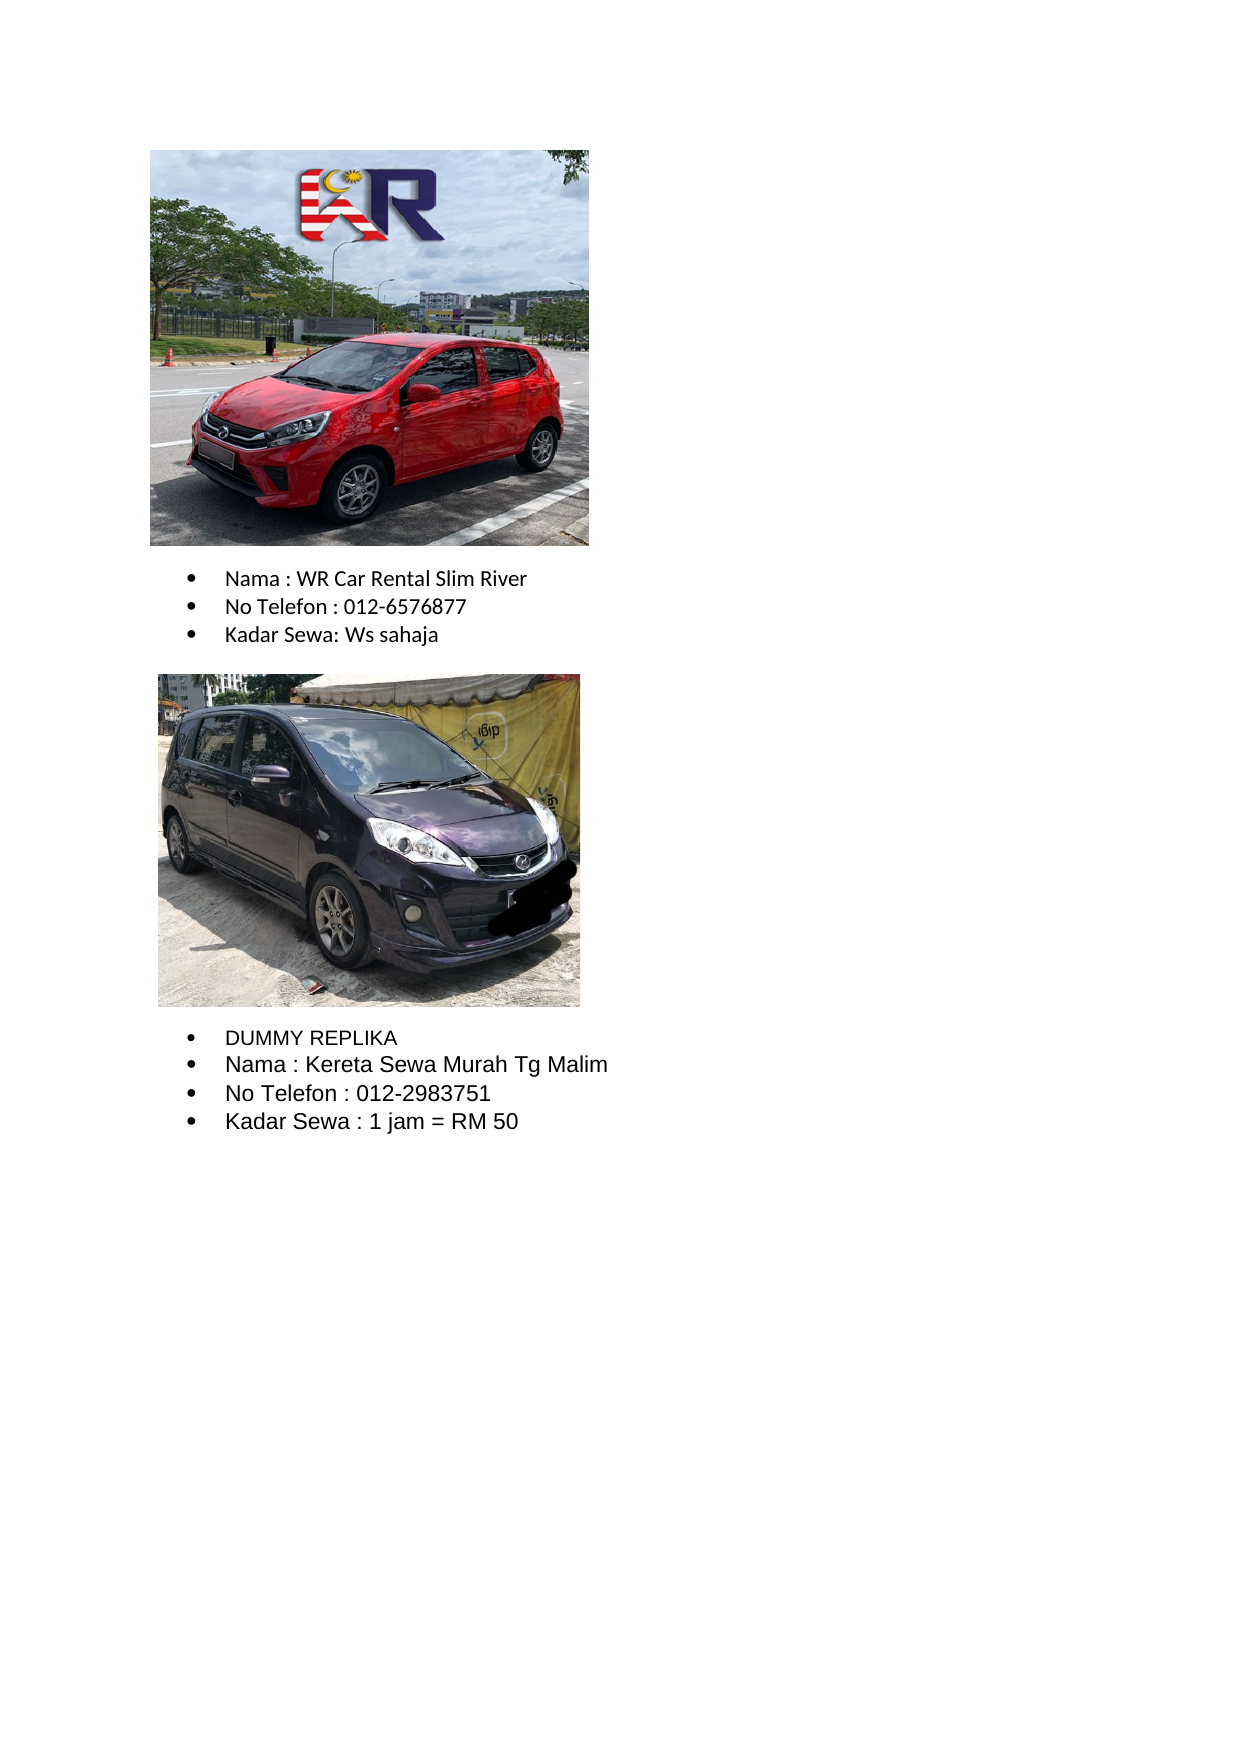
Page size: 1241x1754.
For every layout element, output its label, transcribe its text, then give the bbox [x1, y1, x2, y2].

list Nama : Kereta Sewa Murah Tg Malim [187, 1051, 1090, 1078]
list No Telefon : 012-2983751 [187, 1080, 1090, 1106]
list Kadar Sewa: Ws sahaja [187, 620, 1090, 648]
list Nama : WR Car Rental Slim River [187, 564, 1090, 592]
list Kadar Sewa : 1 jam = RM 50 [187, 1108, 1090, 1134]
picture [158, 674, 580, 1007]
list DUMMY REPLIKA [187, 1025, 1090, 1049]
picture [150, 150, 589, 546]
list No Telefon : 012-6576877 [187, 592, 1090, 620]
